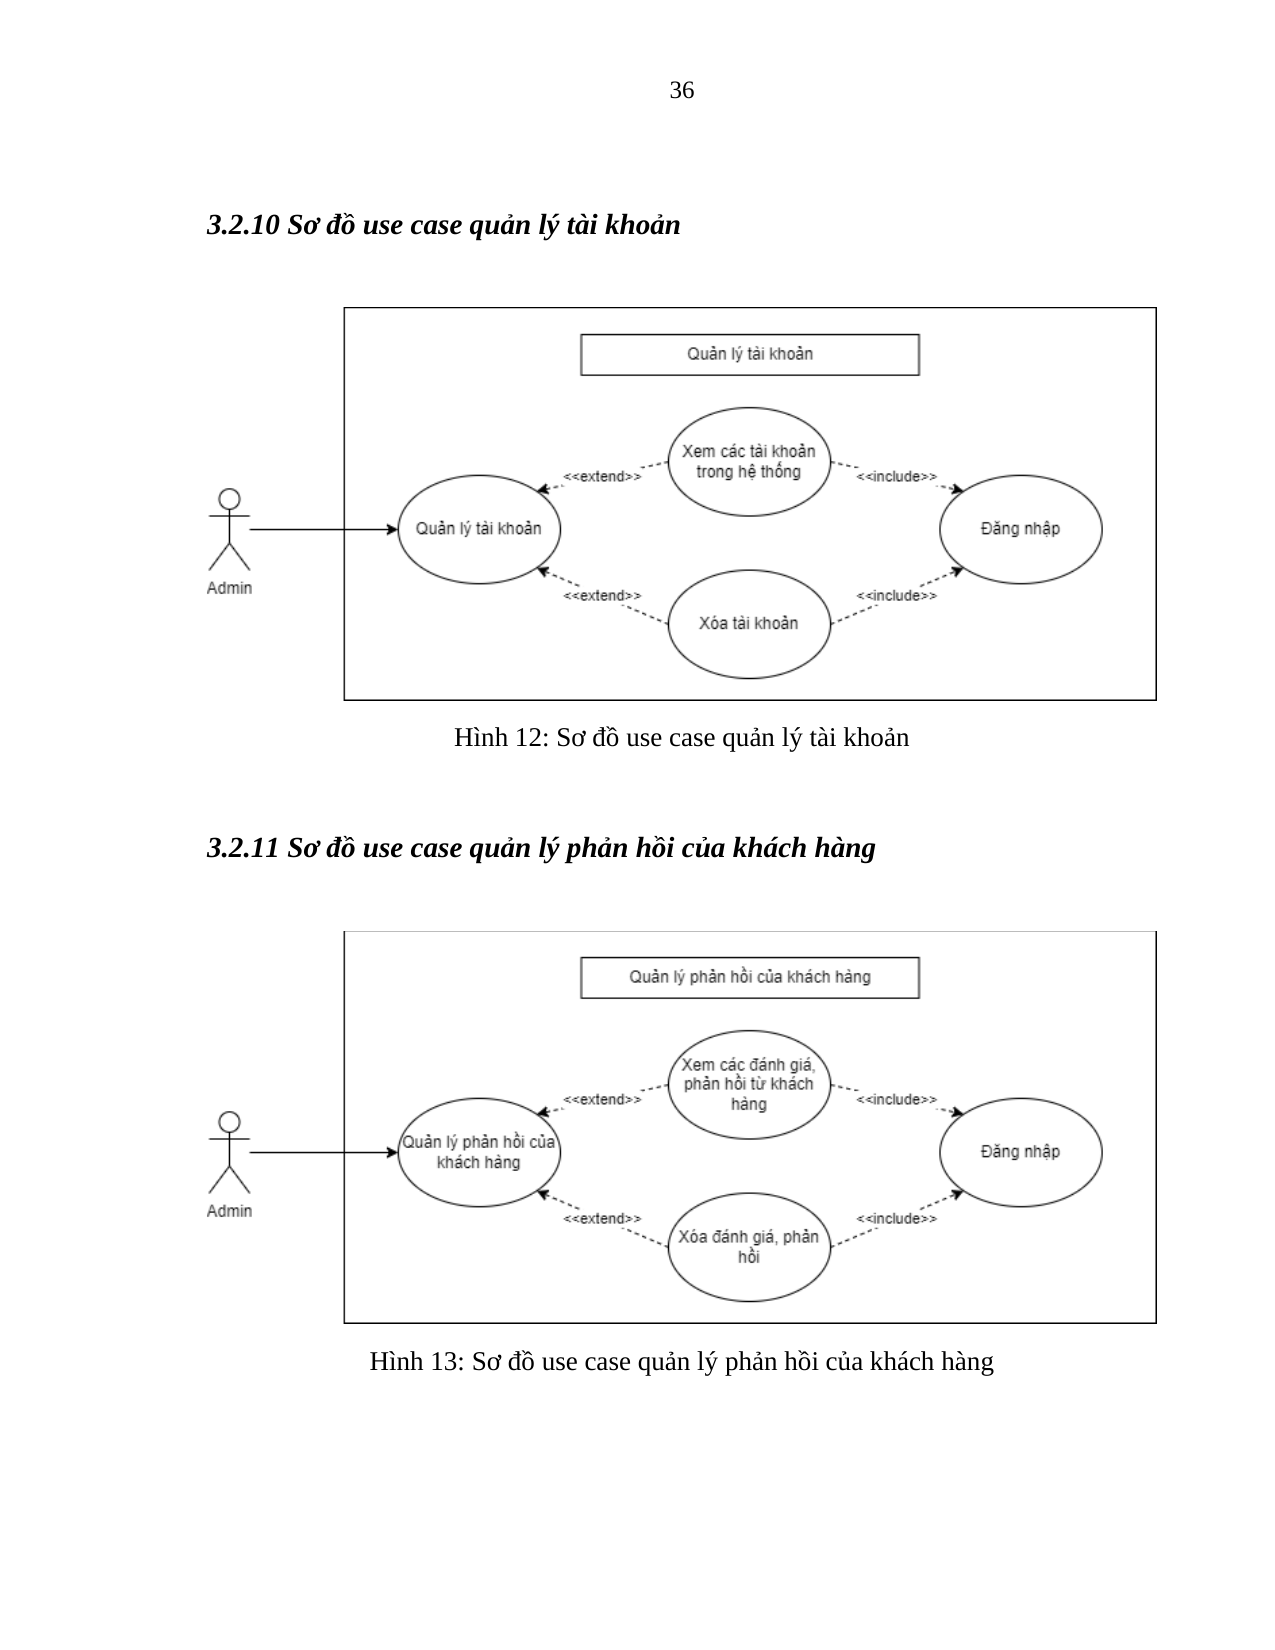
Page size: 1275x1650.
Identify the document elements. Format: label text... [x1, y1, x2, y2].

text 3.2.11 Sơ đồ use case quản lý phản hồi của khách hàng [207, 830, 1157, 864]
text 3.2.10 Sơ đồ use case quản lý tài khoản [207, 207, 1157, 240]
text Hình 13: Sơ đồ use case quản lý phản hồi của khách hàng [207, 1344, 1157, 1376]
picture [206, 307, 1157, 701]
text Hình 12: Sơ đồ use case quản lý tài khoản [207, 721, 1157, 752]
picture [206, 931, 1157, 1324]
